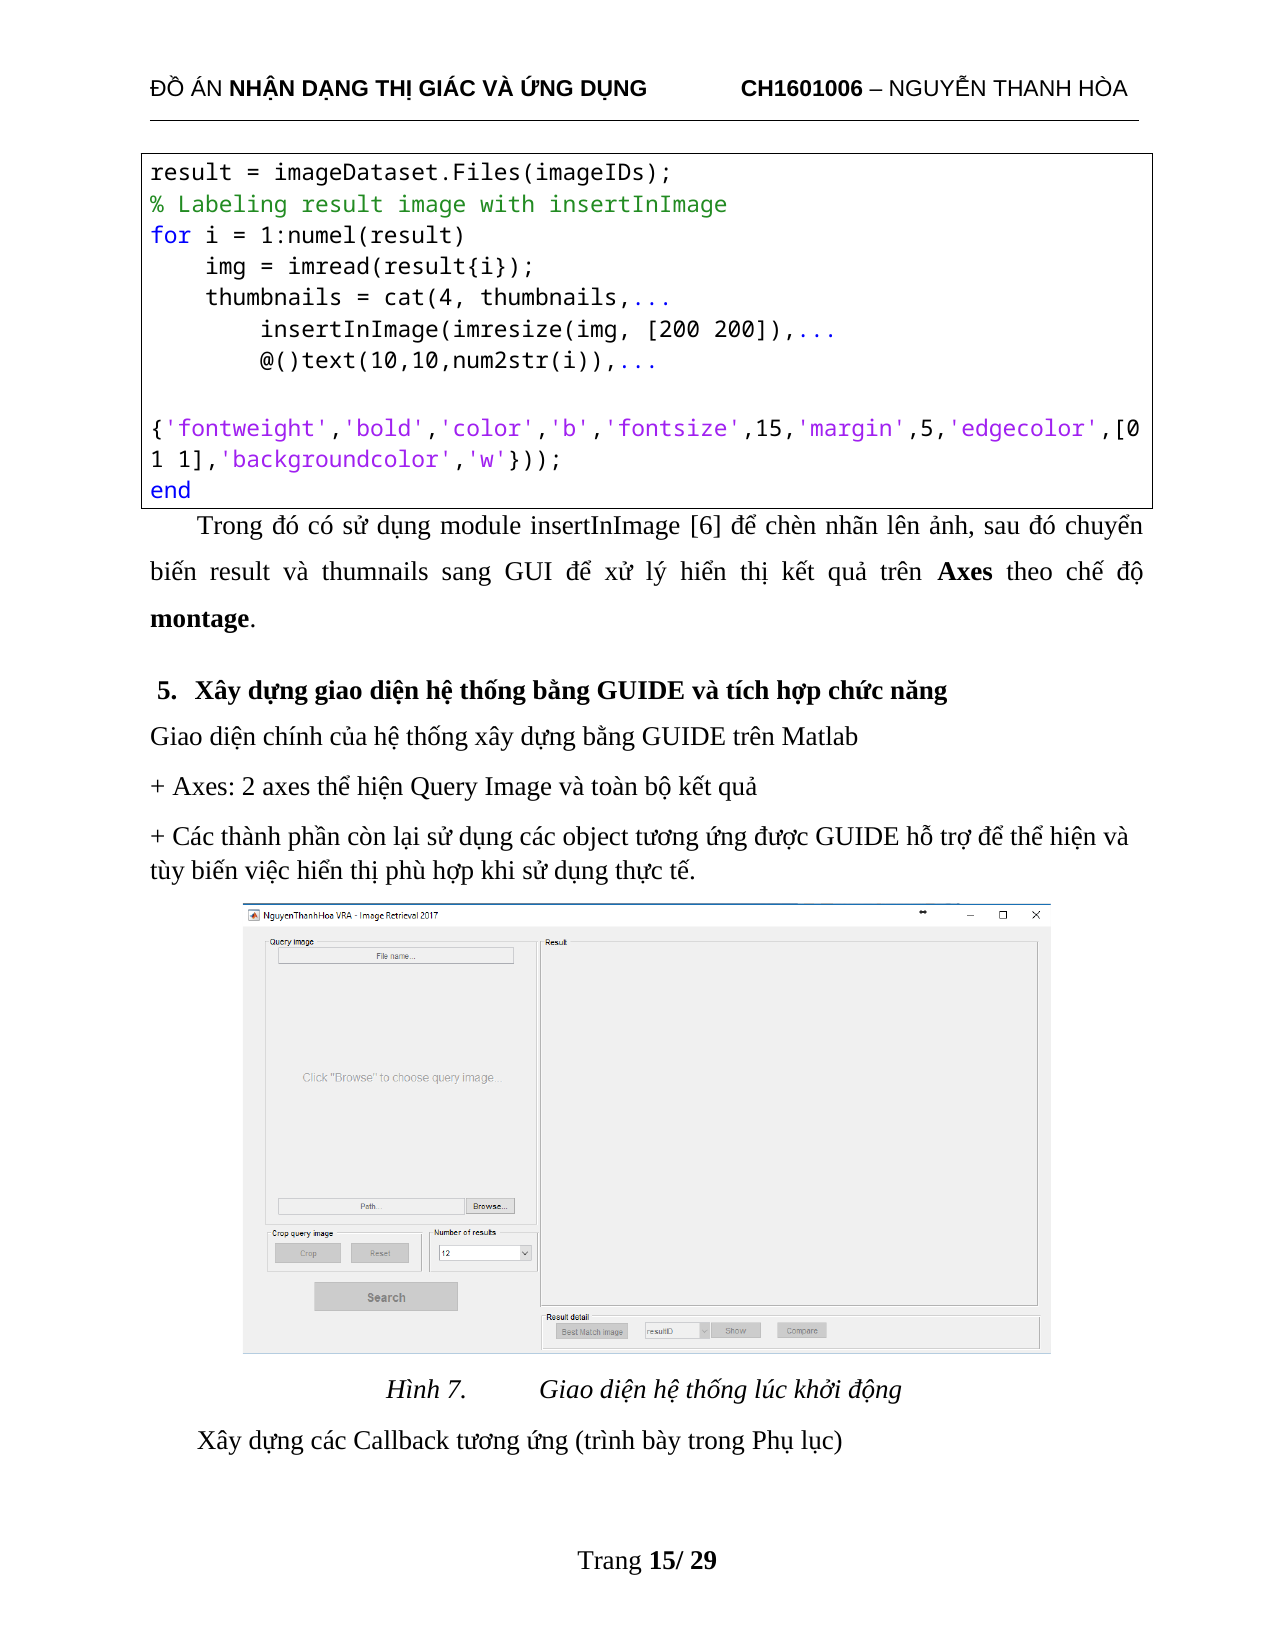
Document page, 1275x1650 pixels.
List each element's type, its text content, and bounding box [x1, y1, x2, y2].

text insertInImage(imresize(img, [200 200]),... [150, 312, 1144, 344]
text + Axes: 2 axes thể hiện Query Image và toàn bộ kết quả [150, 770, 1144, 801]
text result = imageDataset.Files(imageIDs); [142, 154, 1152, 187]
text {'fontweight','bold','color','b','fontsize',15,'margin',5,'edgecolor',[0 1 1],'backgroundcolor','w'})); [150, 375, 1144, 471]
text @()text(10,10,num2str(i)),... [150, 344, 1144, 375]
text % Labeling result image with insertInImage [150, 187, 1144, 219]
text end [142, 471, 1152, 508]
text Trong đó có sử dụng module insertInImage để chèn nhãn lên ảnh, sau đó chuyển biến result và thumnails sang GUI để xử lý hiển thị kết quả trên Axes theo chế độ montage. [150, 509, 1144, 633]
text + Các thành phần còn lại sử dụng các object tương ứng được GUIDE hỗ trợ để thể hiện và tùy biến việc hiển thị phù hợp khi sử dụng thực tế. [150, 820, 1144, 885]
text Xây dựng các Callback tương ứng (trình bày trong Phụ lục) [150, 1424, 1144, 1455]
text thumbnails = cat(4, thumbnails,... [150, 281, 1144, 312]
text Giao diện chính của hệ thống xây dựng bằng GUIDE trên Matlab [150, 720, 1144, 751]
picture [242, 903, 1051, 1354]
subtitle Xây dựng giao diện hệ thống bằng GUIDE và tích hợp chức năng [157, 674, 1144, 705]
text Giao diện hệ thống lúc khởi động [187, 1373, 1144, 1405]
text img = imread(result{i}); [150, 250, 1144, 281]
text for i = 1:numel(result) [150, 219, 1144, 250]
